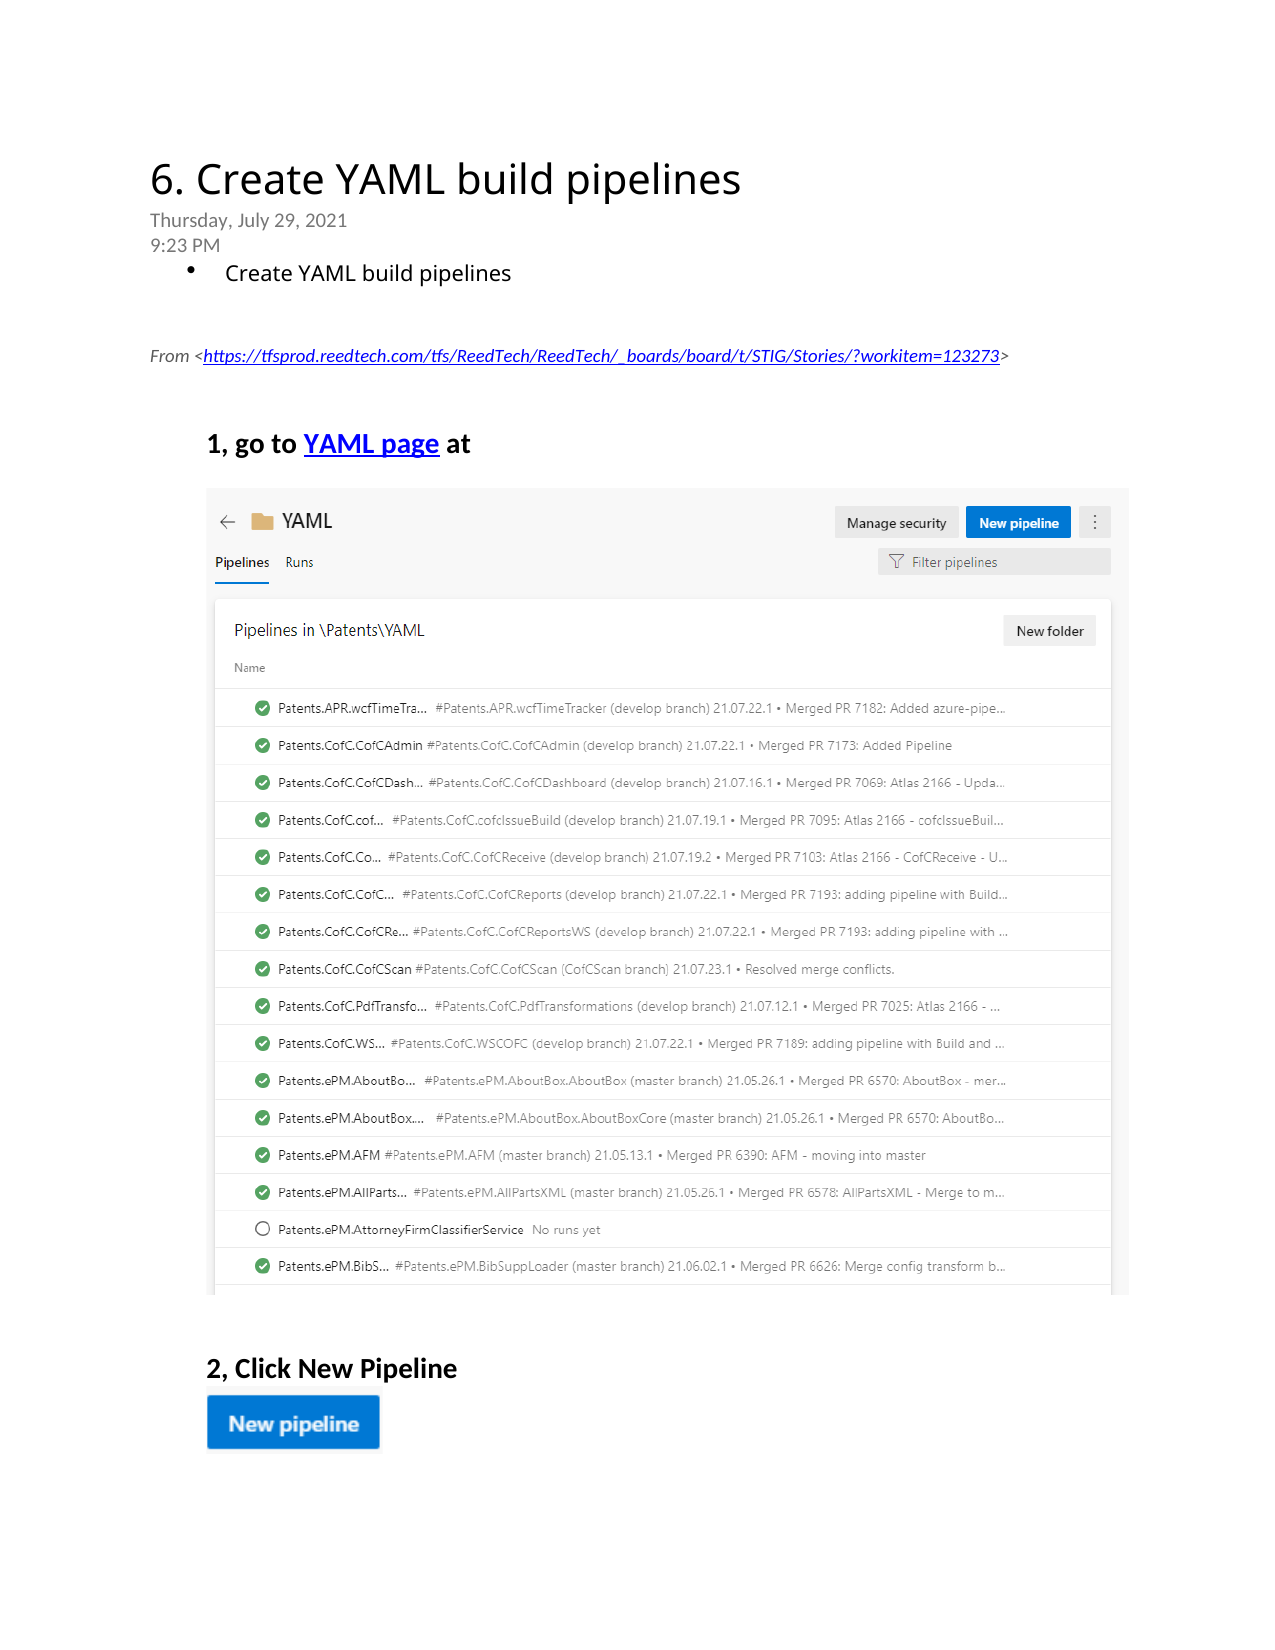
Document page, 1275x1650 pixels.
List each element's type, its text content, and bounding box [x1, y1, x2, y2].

list Create YAML build pipelines [187, 258, 1125, 287]
picture [206, 488, 1129, 1295]
text 1, go to YAML page at [206, 425, 1125, 460]
text 6. Create YAML build pipelines [150, 150, 1125, 207]
text 9:23 PM [150, 232, 1125, 258]
picture [206, 1386, 383, 1454]
text 2, Click New Pipeline [206, 1351, 1125, 1386]
text Thursday, July 29, 2021 [150, 207, 1125, 232]
text From <https://tfsprod.reedtech.com/tfs/ReedTech/ReedTech/_boards/board/t/STIG/Stories/?workitem=123273> [150, 344, 1125, 367]
